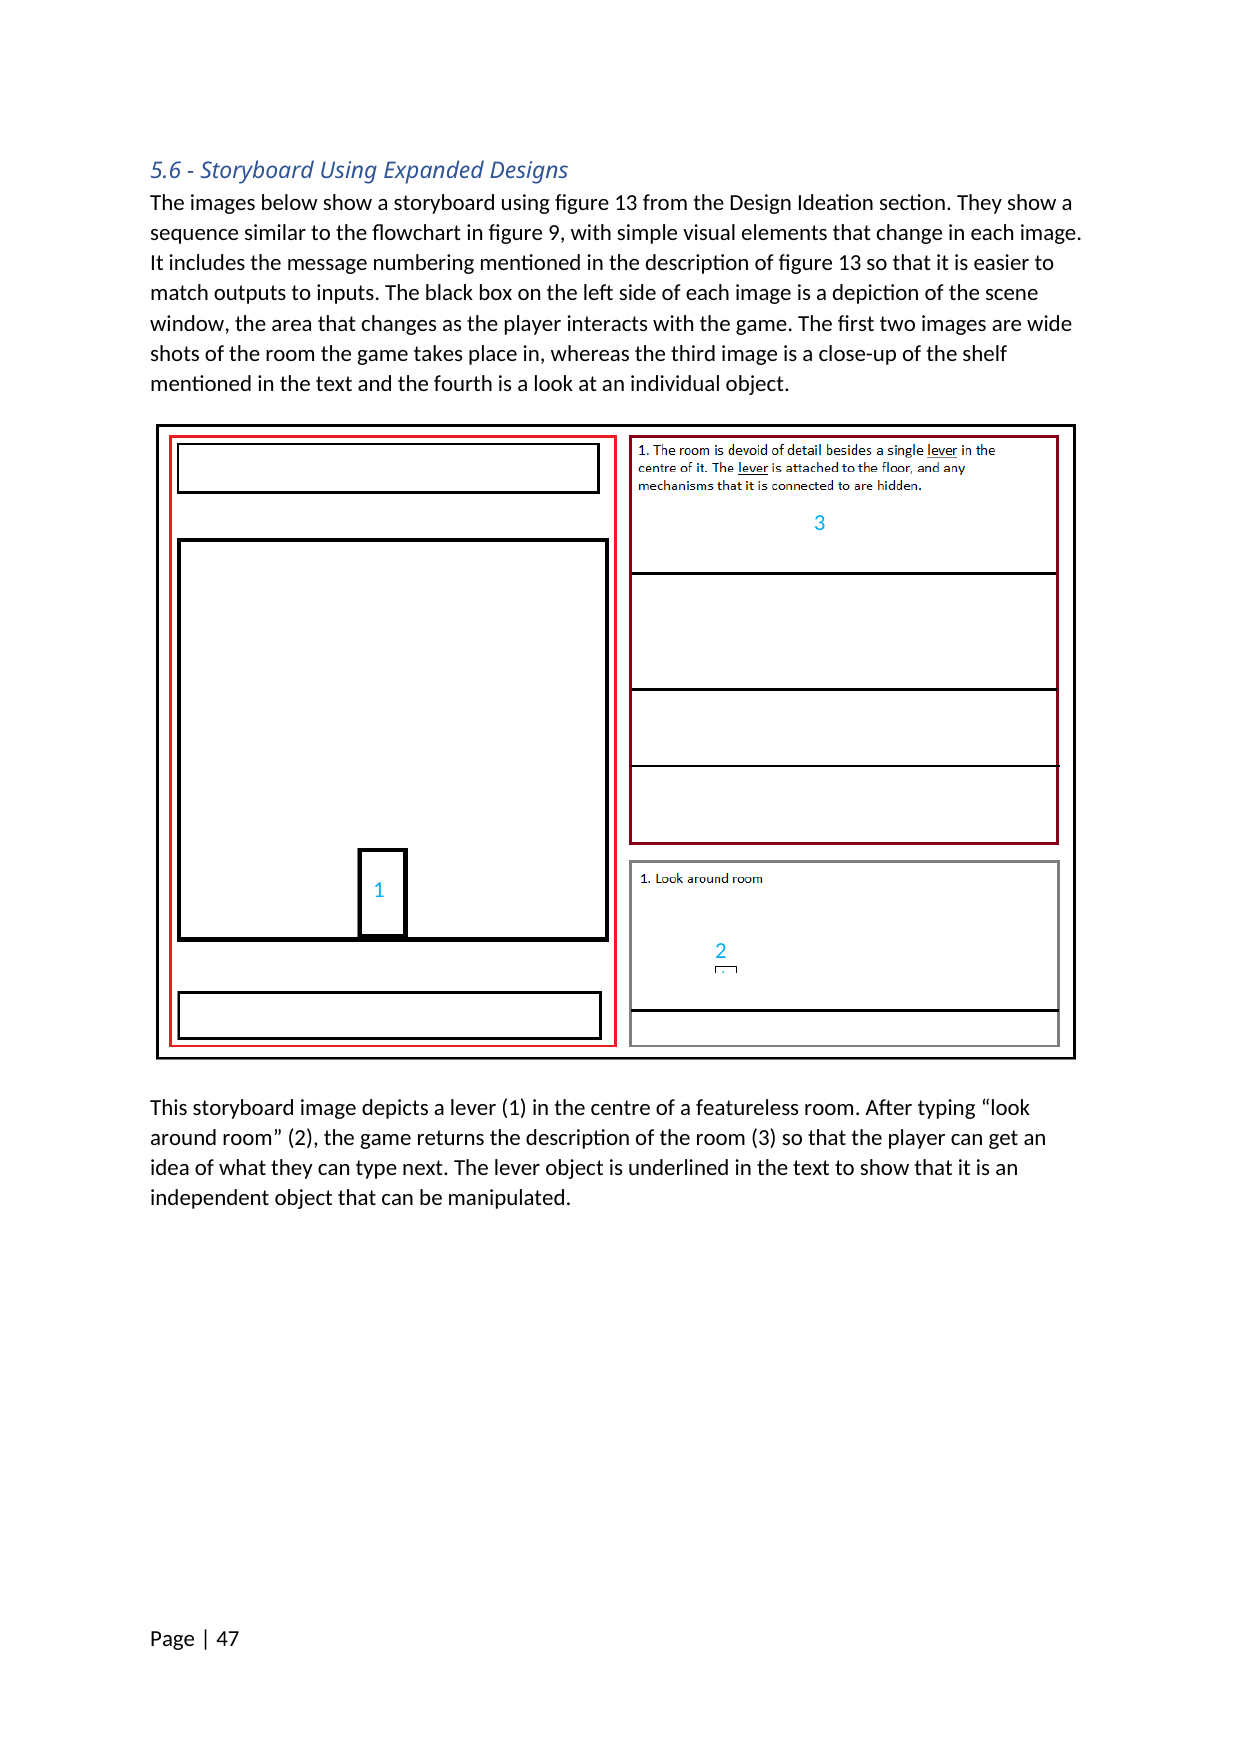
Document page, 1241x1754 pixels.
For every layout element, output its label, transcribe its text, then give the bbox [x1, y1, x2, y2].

picture [150, 416, 1091, 1074]
text This storyboard image depicts a lever (1) in the centre of a featureless room. After typing “look around room” (2), the game returns the description of the room (3) so that the player can get an idea of what they can type next. The lever object is underlined in the text to show that it is an independent object that can be manipulated. [150, 1093, 1090, 1211]
text The images below show a storyboard using figure 13 from the Design Ideation section. They show a sequence similar to the flowchart in figure 9, with simple visual elements that change in each image. It includes the message numbering mentioned in the description of figure 13 so that it is easier to match outputs to inputs. The black box on the left side of each image is a depiction of the scene window, the area that changes as the player interacts with the game. The first two images are wide shots of the room the game takes place in, whereas the third image is a close-up of the shelf mentioned in the text and the fourth is a look at an individual object. [150, 188, 1090, 397]
subtitle 5.6 - Storyboard Using Expanded Designs [150, 154, 1090, 185]
